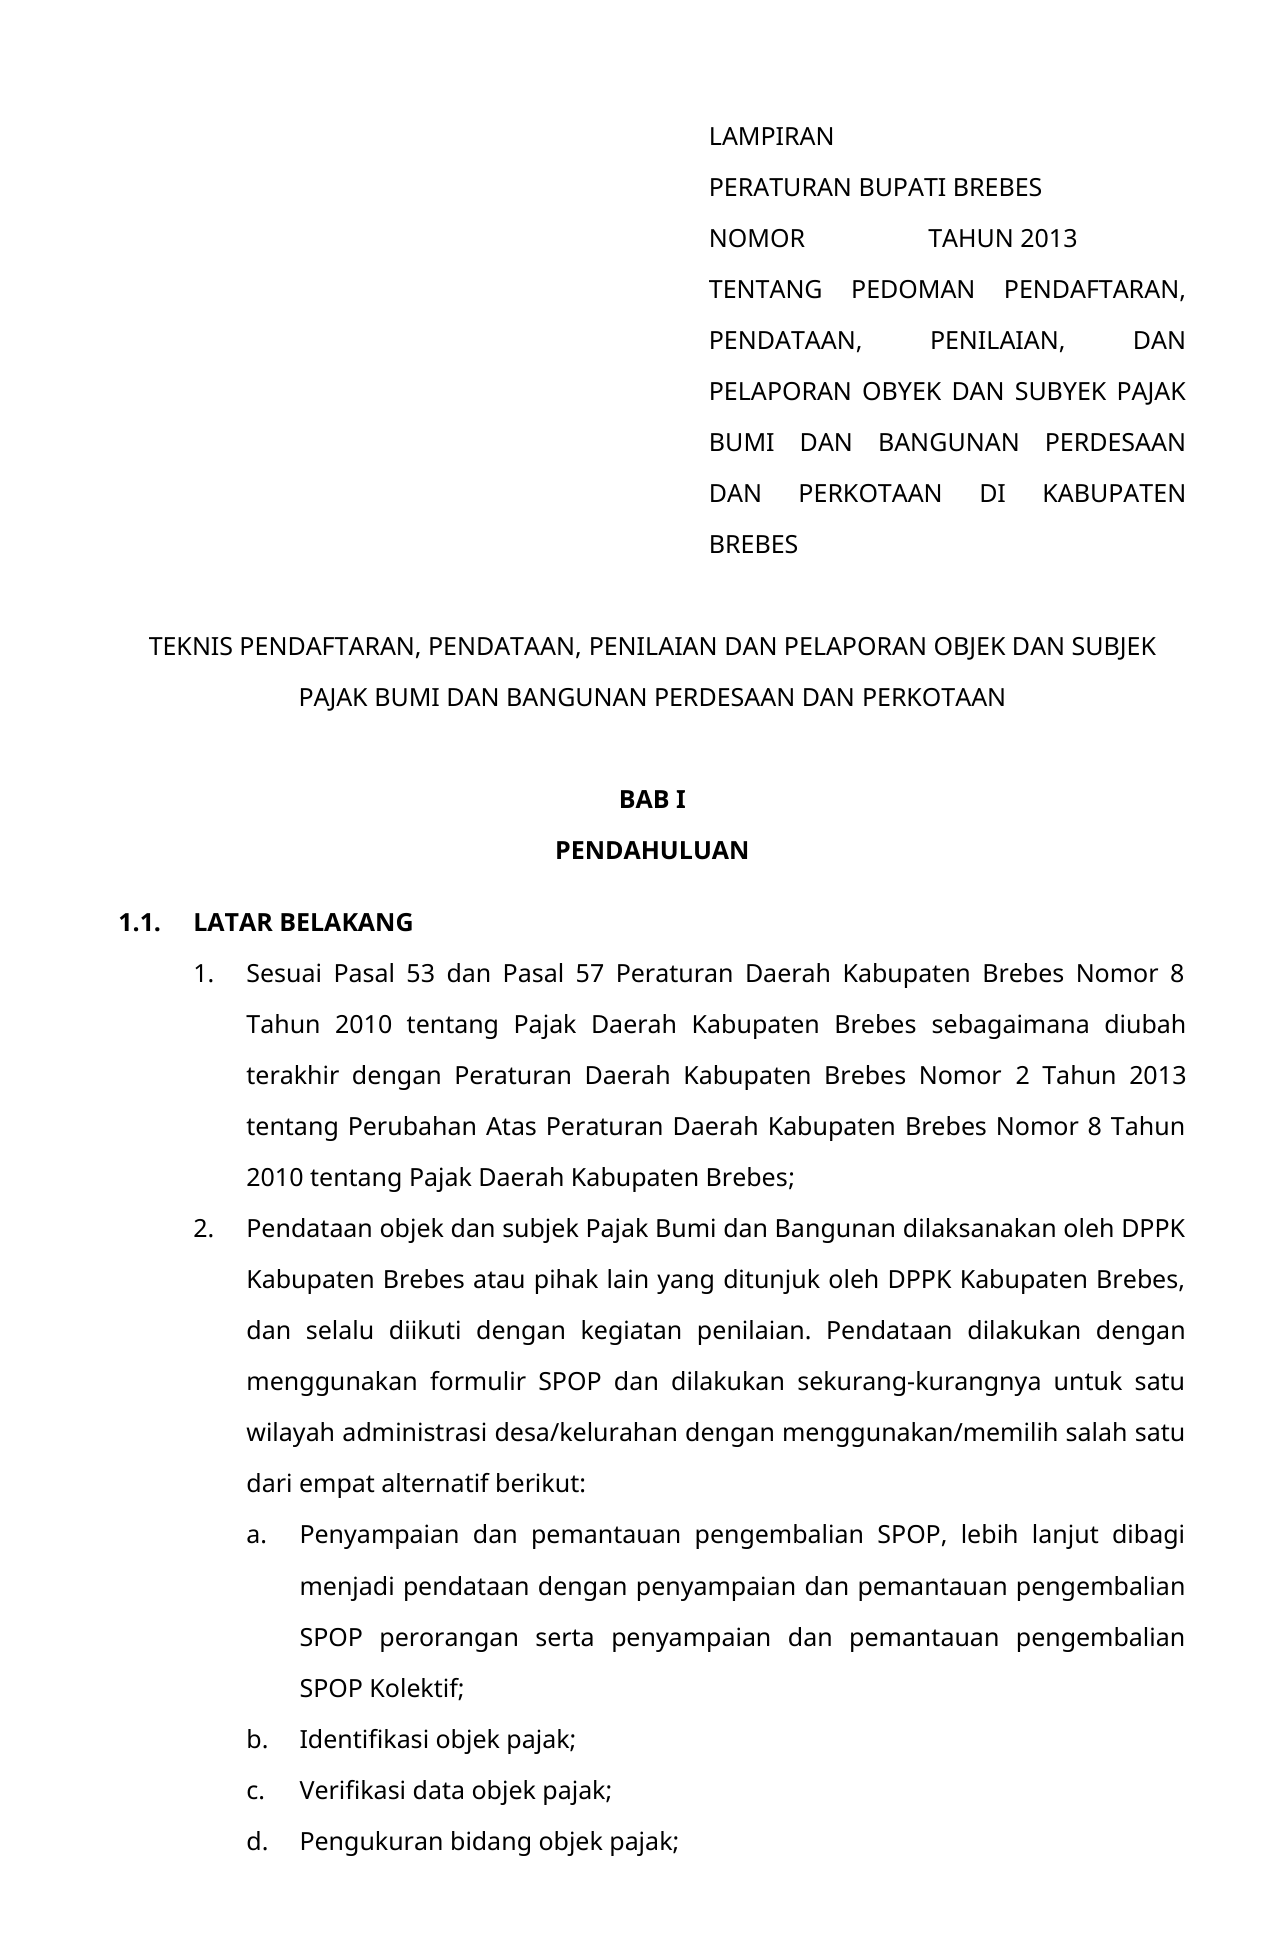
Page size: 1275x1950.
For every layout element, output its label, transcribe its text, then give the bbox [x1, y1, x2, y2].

list Pengukuran bidang objek pajak; [246, 1823, 1186, 1857]
list Sesuai Pasal 53 dan Pasal 57 Peraturan Daerah Kabupaten Brebes Nomor 8 Tahun 2010 tentang Pajak Daerah Kabupaten Brebes sebagaimana diubah terakhir dengan Peraturan Daerah Kabupaten Brebes Nomor 2 Tahun 2013 tentang Perubahan Atas Peraturan Daerah Kabupaten Brebes Nomor 8 Tahun 2010 tentang Pajak Daerah Kabupaten Brebes; [193, 956, 1186, 1194]
text PERATURAN BUPATI BREBES [709, 169, 1186, 203]
text NOMOR TAHUN 2013 [709, 220, 1186, 254]
list Identifikasi objek pajak; [246, 1721, 1186, 1755]
text LAMPIRAN [709, 118, 1186, 152]
text PENDAHULUAN [118, 833, 1186, 867]
text BAB I [118, 782, 1186, 816]
text TENTANG PEDOMAN PENDAFTARAN, PENDATAAN, PENILAIAN, DAN PELAPORAN OBYEK DAN SUBYEK PAJAK BUMI DAN BANGUNAN PERDESAAN DAN PERKOTAAN DI KABUPATEN BREBES [709, 271, 1186, 561]
list Penyampaian dan pemantauan pengembalian SPOP, lebih lanjut dibagi menjadi pendataan dengan penyampaian dan pemantauan pengembalian SPOP perorangan serta penyampaian dan pemantauan pengembalian SPOP Kolektif; [246, 1517, 1186, 1704]
list LATAR BELAKANG [118, 904, 1186, 939]
list Verifikasi data objek pajak; [246, 1772, 1186, 1806]
list Pendataan objek dan subjek Pajak Bumi dan Bangunan dilaksanakan oleh DPPK Kabupaten Brebes atau pihak lain yang ditunjuk oleh DPPK Kabupaten Brebes, dan selalu diikuti dengan kegiatan penilaian. Pendataan dilakukan dengan menggunakan formulir SPOP dan dilakukan sekurang-kurangnya untuk satu wilayah administrasi desa/kelurahan dengan menggunakan/memilih salah satu dari empat alternatif berikut: [193, 1211, 1186, 1500]
text TEKNIS PENDAFTARAN, PENDATAAN, PENILAIAN DAN PELAPORAN OBJEK DAN SUBJEK PAJAK BUMI DAN BANGUNAN PERDESAAN DAN PERKOTAAN [118, 628, 1186, 714]
